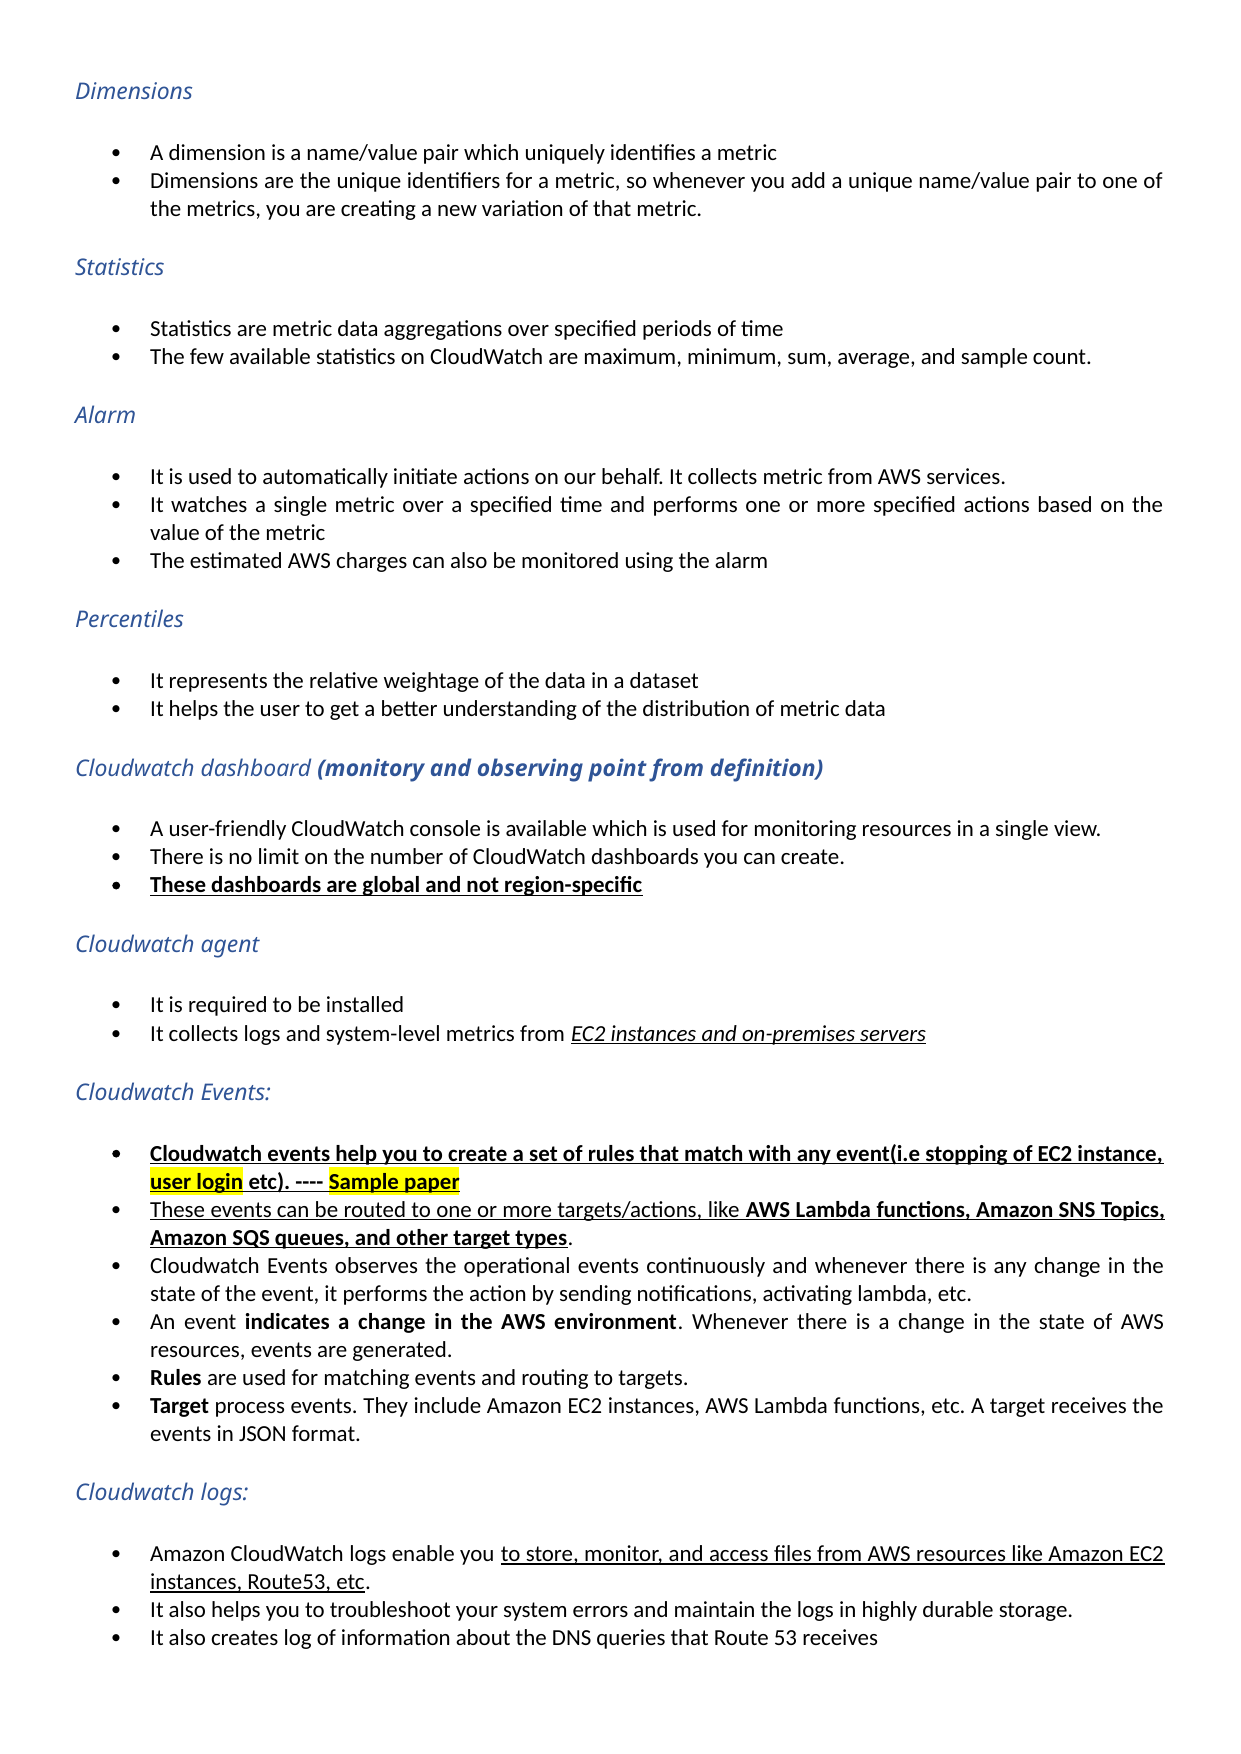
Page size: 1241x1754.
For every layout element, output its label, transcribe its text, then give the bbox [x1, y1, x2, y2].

list Target process events. They include Amazon EC2 instances, AWS Lambda functions, etc. A target receives the events in JSON format. [112, 1391, 1165, 1447]
list An event indicates a change in the AWS environment. Whenever there is a change in the state of AWS resources, events are generated. [112, 1307, 1165, 1363]
subtitle Percentiles [75, 603, 1165, 635]
subtitle Statistics [75, 251, 1165, 282]
list Cloudwatch events help you to create a set of rules that match with any event(i.e stopping of EC2 instance, user login etc). ---- Sample paper [112, 1139, 1165, 1195]
list The few available statistics on CloudWatch are maximum, minimum, sum, average, and sample count. [112, 342, 1165, 370]
list It also helps you to troubleshoot your system errors and maintain the logs in highly durable storage. [112, 1595, 1165, 1623]
list There is no limit on the number of CloudWatch dashboards you can create. [112, 842, 1165, 871]
list These events can be routed to one or more targets/actions, like AWS Lambda functions, Amazon SNS Topics, Amazon SQS queues, and other target types. [112, 1195, 1165, 1251]
list It represents the relative weightage of the data in a dataset [112, 666, 1165, 694]
list These dashboards are global and not region-specific [112, 871, 1165, 898]
list The estimated AWS charges can also be monitored using the alarm [112, 546, 1165, 574]
subtitle Cloudwatch dashboard (monitory and observing point from definition) [75, 752, 1165, 783]
list It helps the user to get a better understanding of the distribution of metric data [112, 694, 1165, 722]
list Rules are used for matching events and routing to targets. [112, 1363, 1165, 1391]
list It watches a single metric over a specified time and performs one or more specified actions based on the value of the metric [112, 490, 1165, 546]
list Dimensions are the unique identifiers for a metric, so whenever you add a unique name/value pair to one of the metrics, you are creating a new variation of that metric. [112, 166, 1165, 222]
list A dimension is a name/value pair which uniquely identifies a metric [112, 138, 1165, 166]
subtitle Cloudwatch Events: [75, 1076, 1165, 1107]
list It also creates log of information about the DNS queries that Route 53 receives [112, 1623, 1165, 1651]
list It collects logs and system-level metrics from EC2 instances and on-premises servers [112, 1019, 1165, 1047]
list It is required to be installed [112, 991, 1165, 1019]
list Statistics are metric data aggregations over specified periods of time [112, 314, 1165, 342]
list Cloudwatch Events observes the operational events continuously and whenever there is any change in the state of the event, it performs the action by sending notifications, activating lambda, etc. [112, 1251, 1165, 1307]
subtitle Cloudwatch logs: [75, 1476, 1165, 1507]
subtitle Cloudwatch agent [75, 928, 1165, 959]
list A user-friendly CloudWatch console is available which is used for monitoring resources in a single view. [112, 814, 1165, 842]
subtitle Alarm [75, 399, 1165, 431]
list Amazon CloudWatch logs enable you to store, monitor, and access files from AWS resources like Amazon EC2 instances, Route53, etc. [112, 1539, 1165, 1595]
list It is used to automatically initiate actions on our behalf. It collects metric from AWS services. [112, 462, 1165, 490]
subtitle Dimensions [75, 75, 1165, 106]
